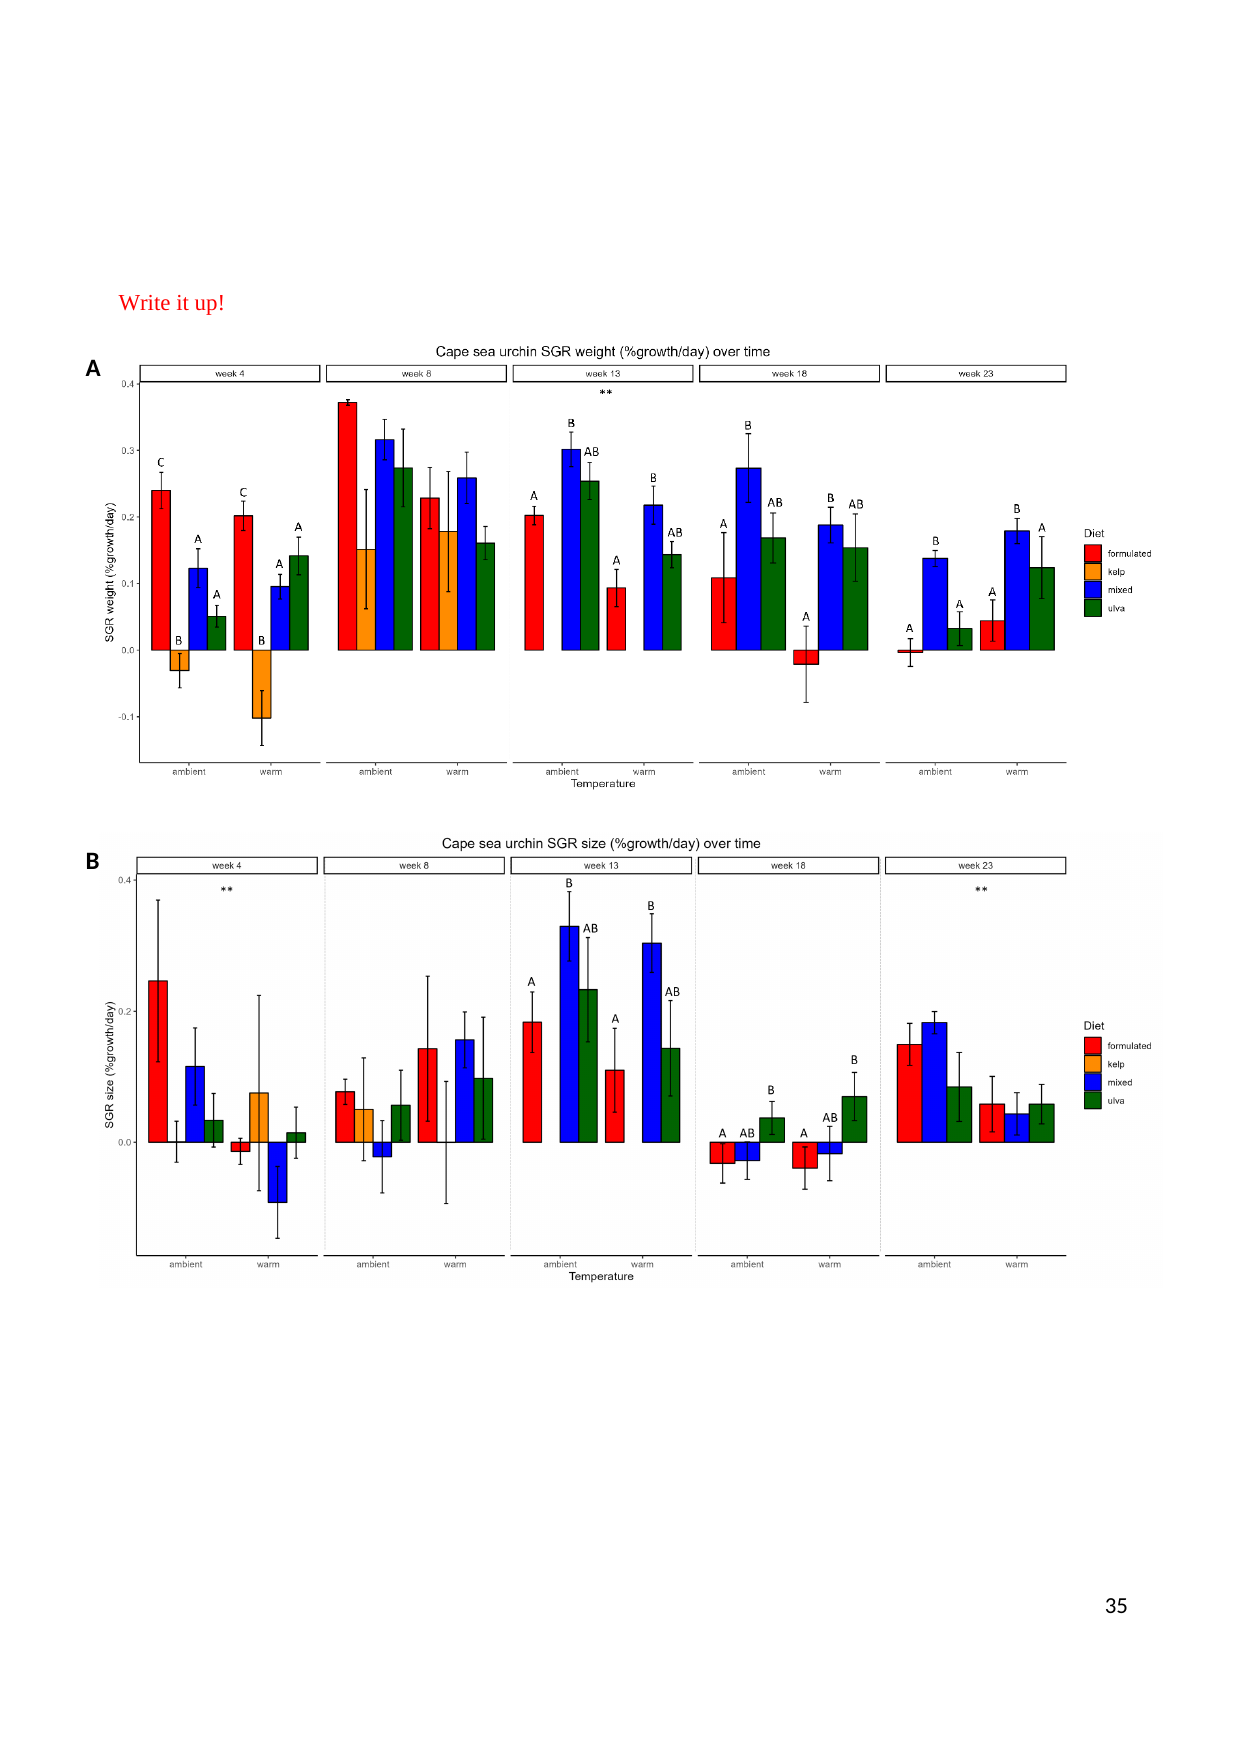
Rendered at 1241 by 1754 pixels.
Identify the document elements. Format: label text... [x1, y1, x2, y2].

picture [99, 832, 1163, 1288]
text Write it up! [112, 289, 1128, 315]
picture [99, 340, 1163, 795]
